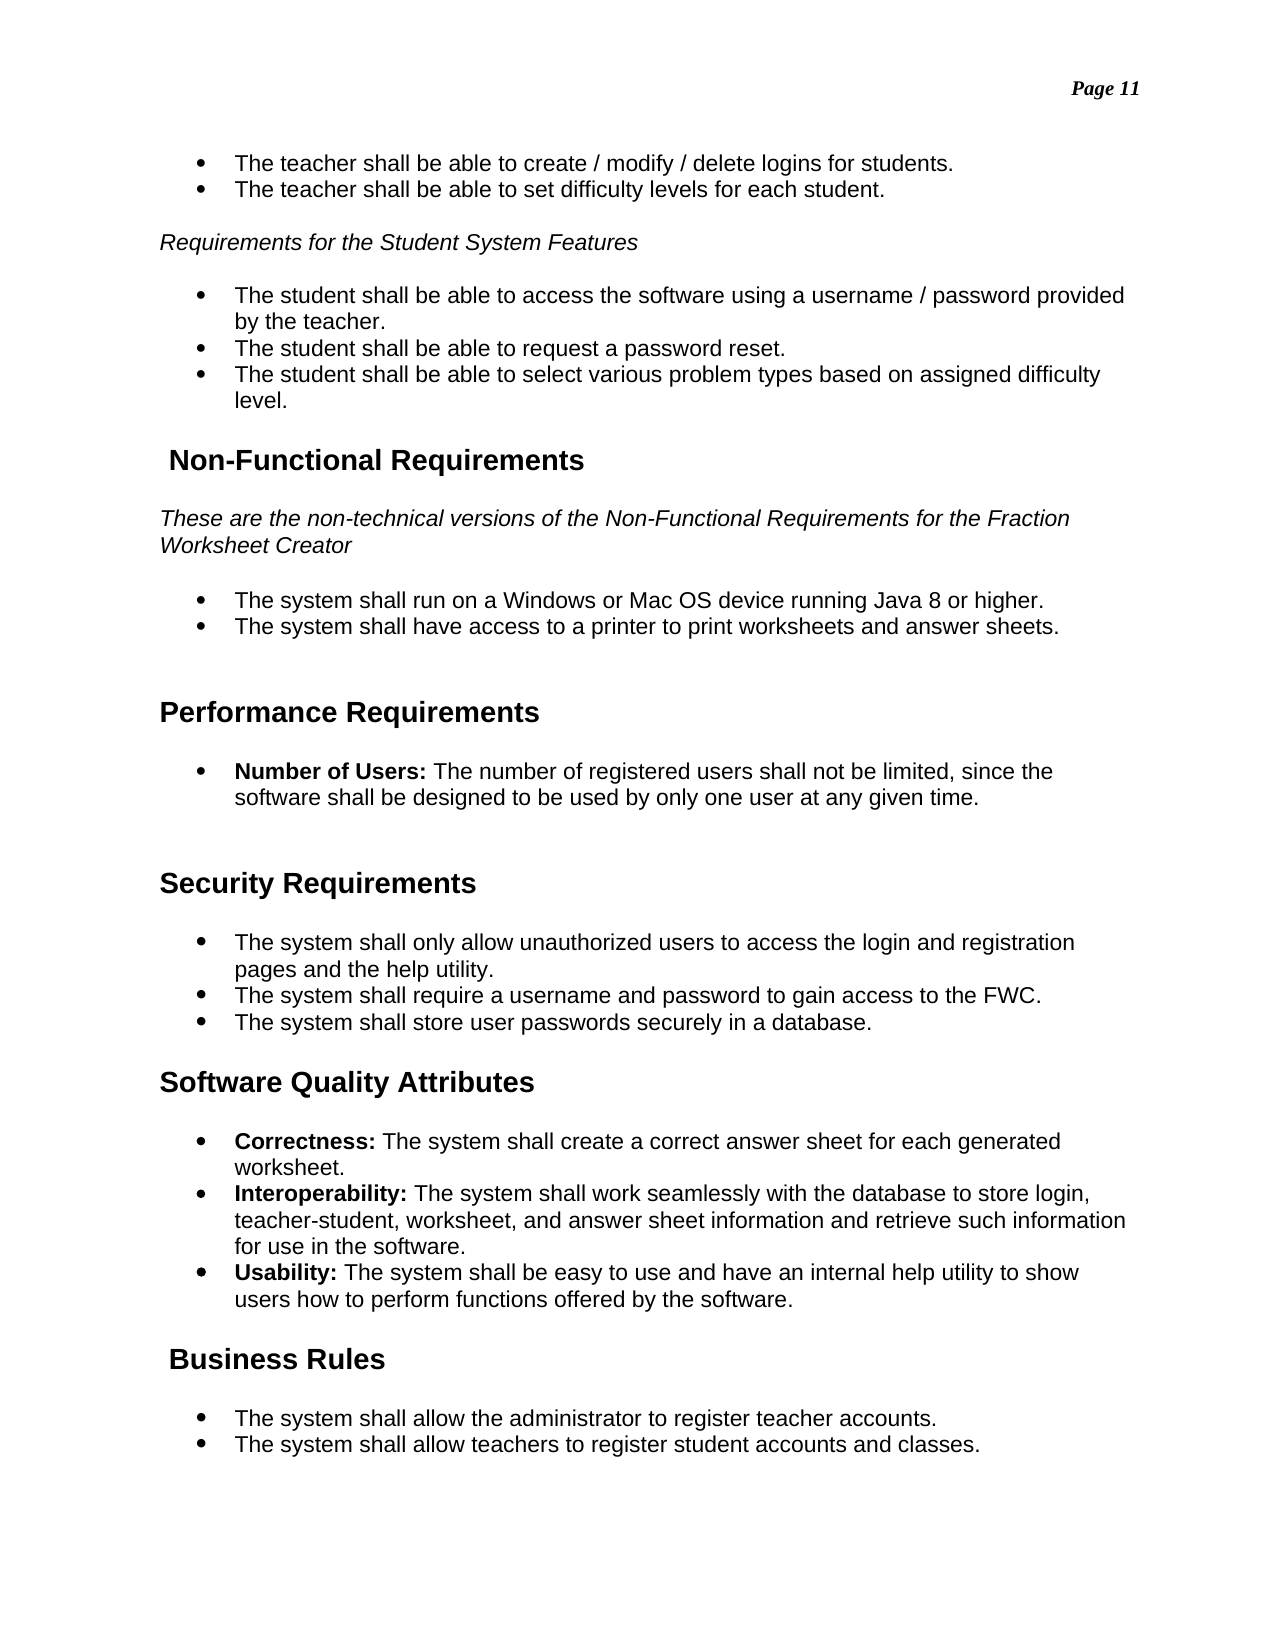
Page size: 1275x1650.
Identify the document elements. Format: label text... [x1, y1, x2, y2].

subtitle Non-Functional Requirements [169, 443, 1140, 476]
list The teacher shall be able to create / modify / delete logins for students. [197, 150, 1140, 176]
subtitle Security Requirements [159, 866, 1140, 899]
list The student shall be able to request a password reset. [197, 334, 1140, 361]
list Number of Users: The number of registered users shall not be limited, since the software shall be designed to be used by only one user at any given time. [197, 758, 1140, 811]
list The system shall allow the administrator to register teacher accounts. [197, 1404, 1140, 1431]
text Requirements for the Student System Features [159, 229, 1140, 255]
list Usability: The system shall be easy to use and have an internal help utility to show users how to perform functions offered by the software. [197, 1259, 1140, 1313]
subtitle Business Rules [169, 1342, 1140, 1375]
list The system shall require a username and password to gain access to the FWC. [197, 982, 1140, 1009]
list The student shall be able to select various problem types based on assigned difficulty level. [197, 361, 1140, 413]
list The student shall be able to access the software using a username / password provided by the teacher. [197, 282, 1140, 334]
list Correctness: The system shall create a correct answer sheet for each generated worksheet. [197, 1128, 1140, 1180]
list Interoperability: The system shall work seamlessly with the database to store login, teacher-student, worksheet, and answer sheet information and retrieve such information for use in the software. [197, 1180, 1140, 1259]
list The system shall run on a Windows or Mac OS device running Java 8 or higher. [197, 587, 1140, 613]
list The system shall only allow unauthorized users to access the login and registration pages and the help utility. [197, 929, 1140, 982]
list The system shall allow teachers to register student accounts and classes. [197, 1431, 1140, 1458]
list The system shall have access to a printer to print worksheets and answer sheets. [197, 613, 1140, 639]
list The system shall store user passwords securely in a database. [197, 1009, 1140, 1036]
text These are the non-technical versions of the Non-Functional Requirements for the Fraction Worksheet Creator [159, 505, 1140, 558]
subtitle Software Quality Attributes [159, 1065, 1140, 1098]
list The teacher shall be able to set difficulty levels for each student. [197, 176, 1140, 203]
subtitle Performance Requirements [159, 695, 1140, 729]
